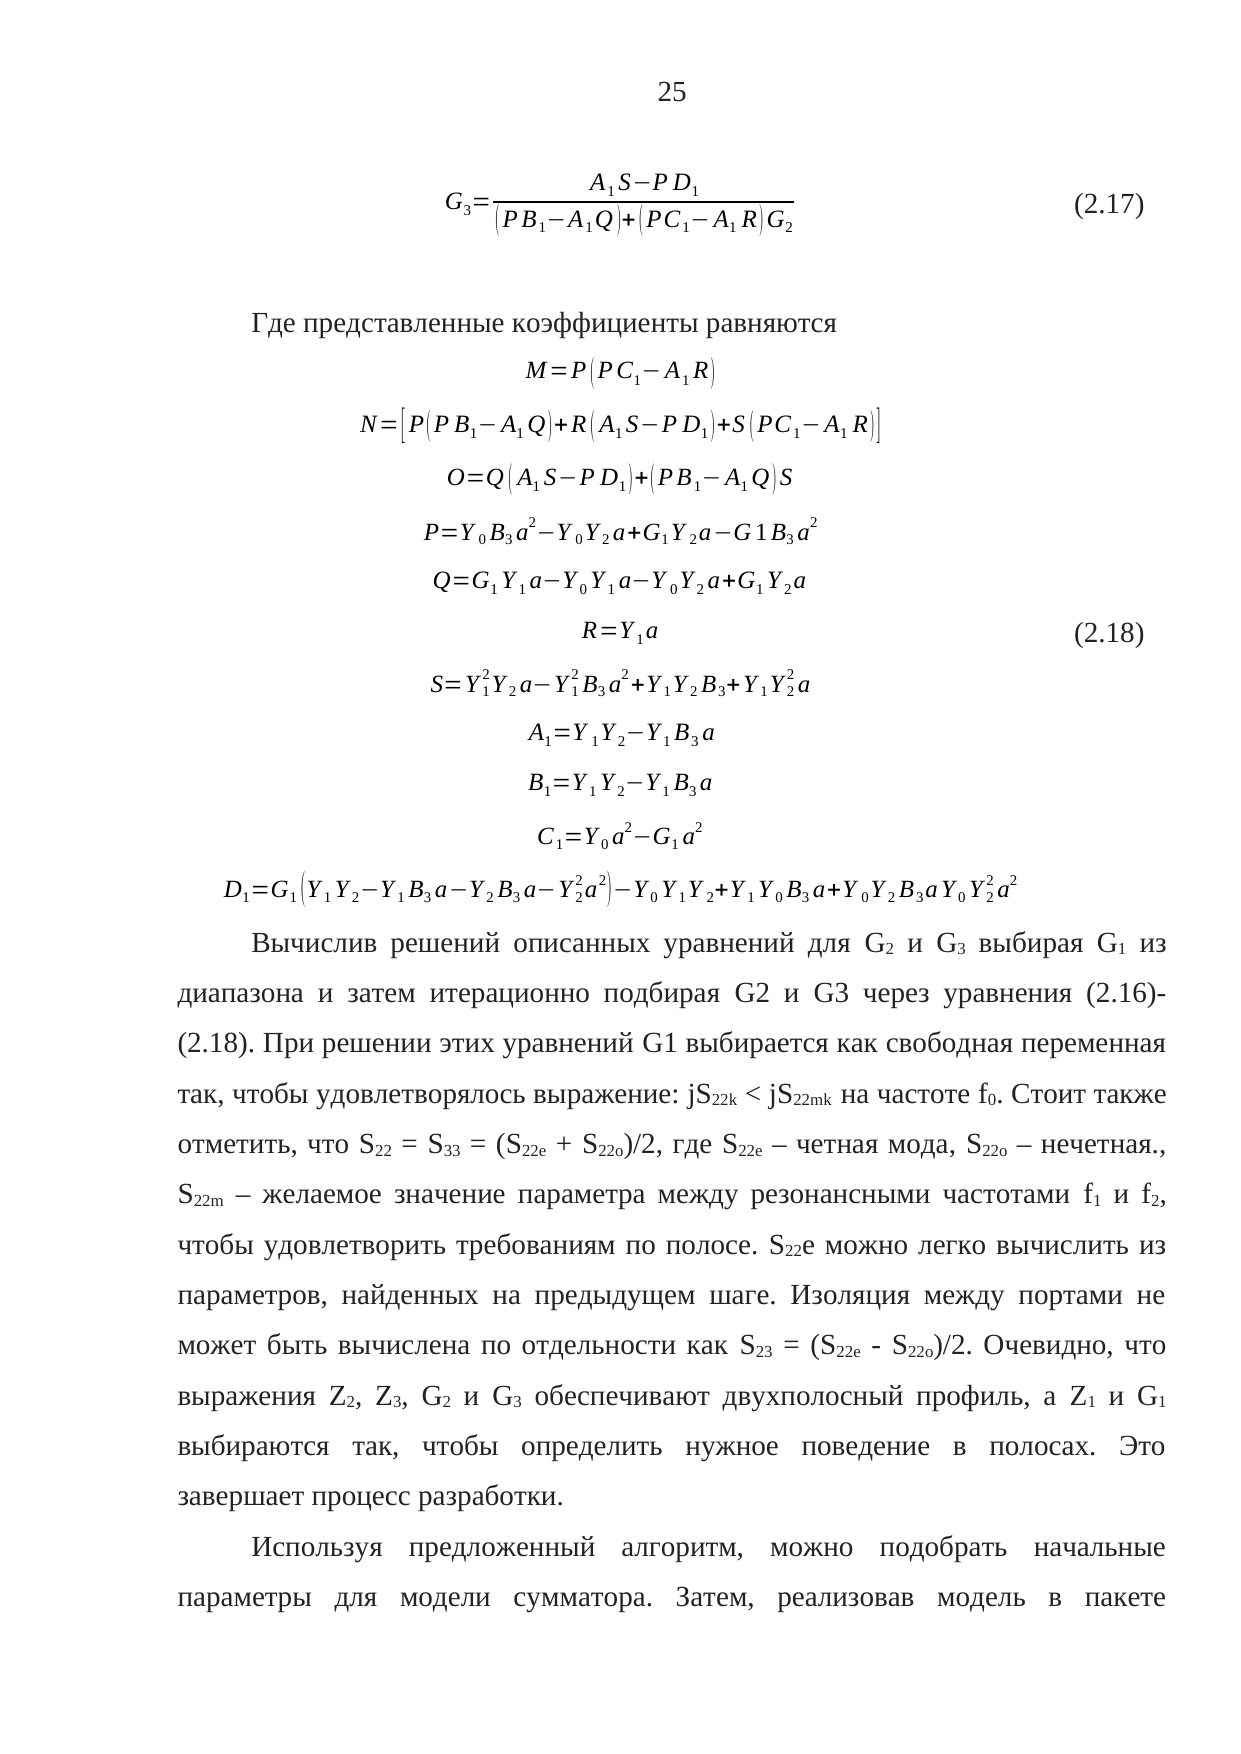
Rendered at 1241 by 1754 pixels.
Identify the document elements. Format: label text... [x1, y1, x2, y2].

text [177, 1529, 1167, 1613]
text Где представленные коэффициенты равняются [177, 305, 1167, 339]
table_header [177, 356, 1062, 925]
table_header (2.17) [1063, 169, 1156, 255]
text Вычислив решений описанных уравнений для G2 и G3 выбирая G1 из диапазона и затем итерационно подбирая G2 и G3 через уравнения (2.16)-(2.18). При решении этих уравнений G1 выбирается как свободная переменная так, чтобы удовлетворялось выражение: jS22k < jS22mk на частоте f0. Стоит также отметить, что S22 = S33 = (S22e + S22o)/2, где S22e – четная мода, S22o – нечетная., S22m – желаемое значение параметра между резонансными частотами f1 и f2, чтобы удовлетворить требованиям по полосе. S22e можно легко вычислить из параметров, найденных на предыдущем шаге. Изоляция между портами не может быть вычислена по отдельности как S23 = (S22e - S22o)/2. Очевидно, что выражения Z2, Z3, G2 и G3 обеспечивают двухполосный профиль, а Z1 и G1 выбираются так, чтобы определить нужное поведение в полосах. Это завершает процесс разработки. [177, 925, 1167, 1512]
table_header (2.18) [1063, 356, 1156, 925]
table_header [177, 169, 1062, 255]
